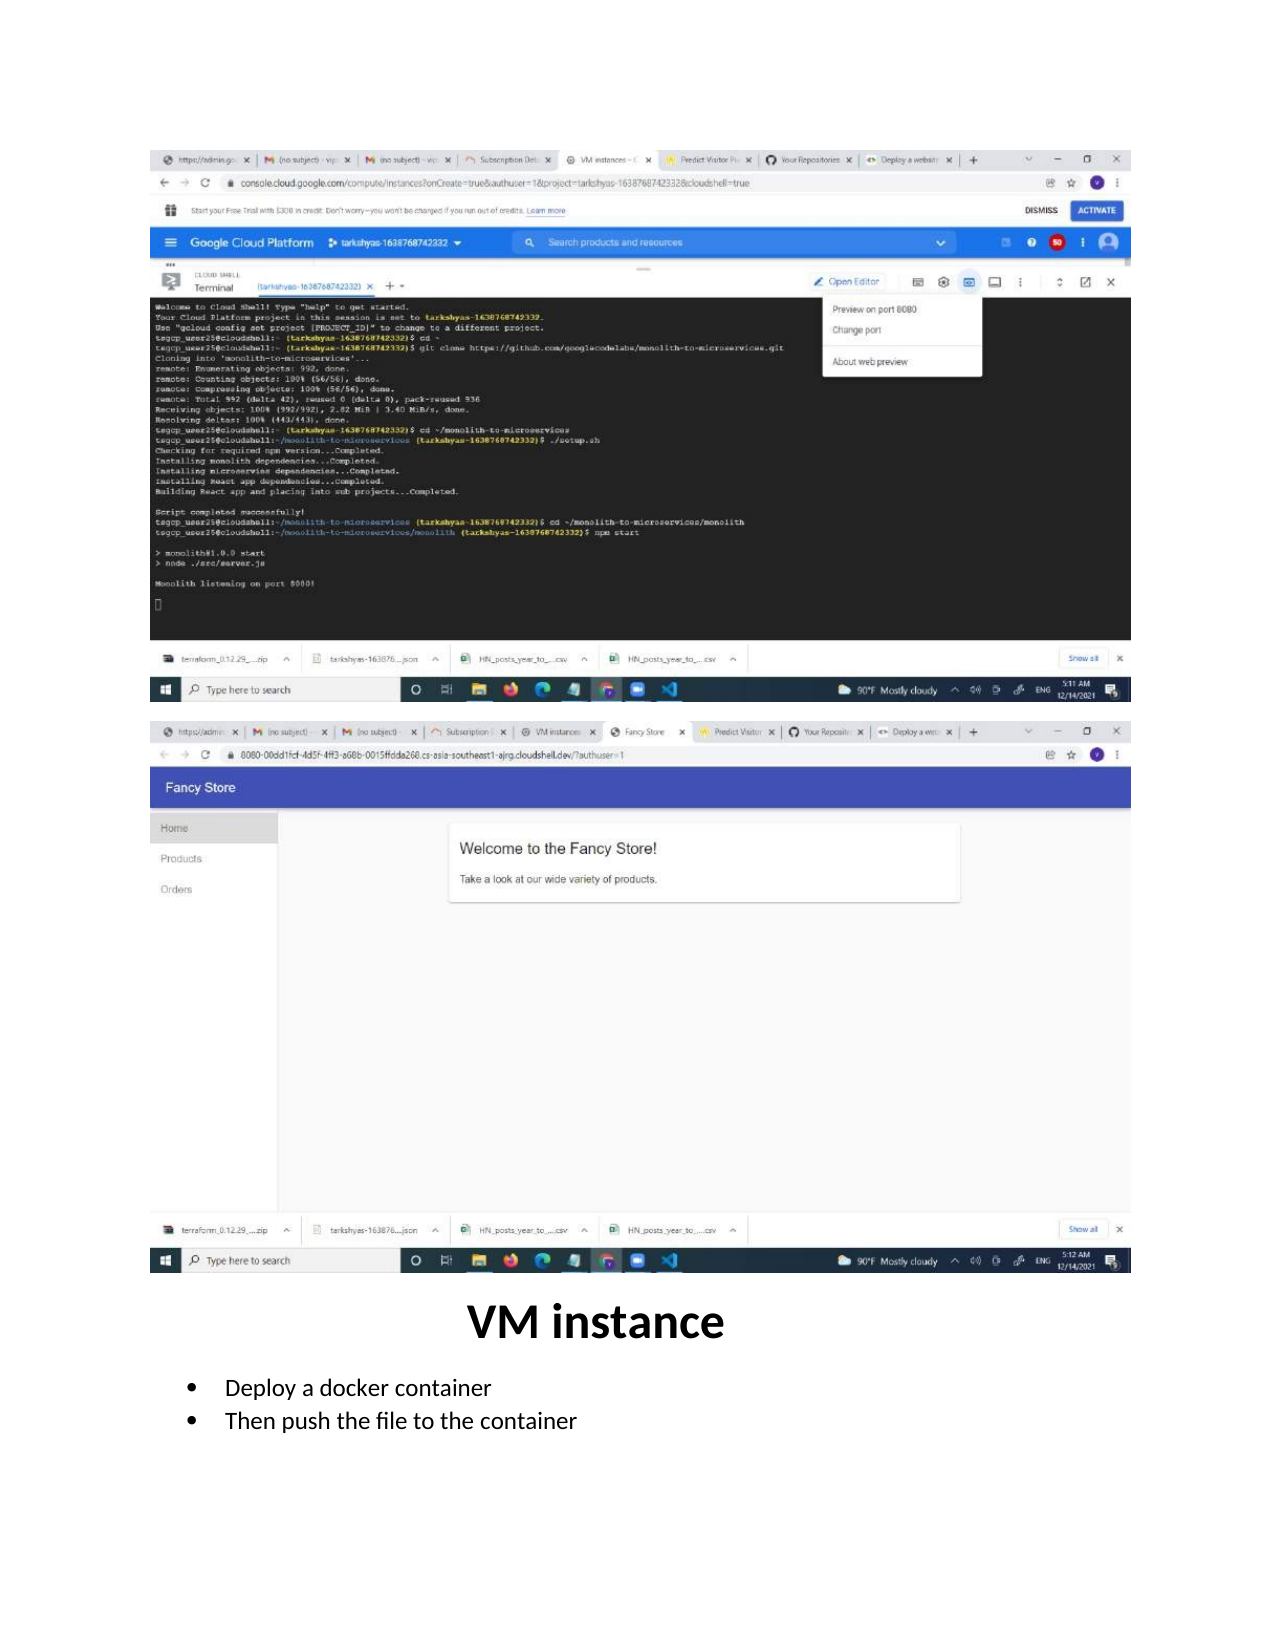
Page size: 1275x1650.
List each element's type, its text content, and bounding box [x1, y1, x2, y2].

picture [150, 721, 1131, 1273]
list Then push the file to the container [187, 1405, 1210, 1436]
list Deploy a docker container [187, 1372, 1210, 1403]
picture [150, 150, 1131, 702]
text VM instance [467, 1290, 1210, 1351]
